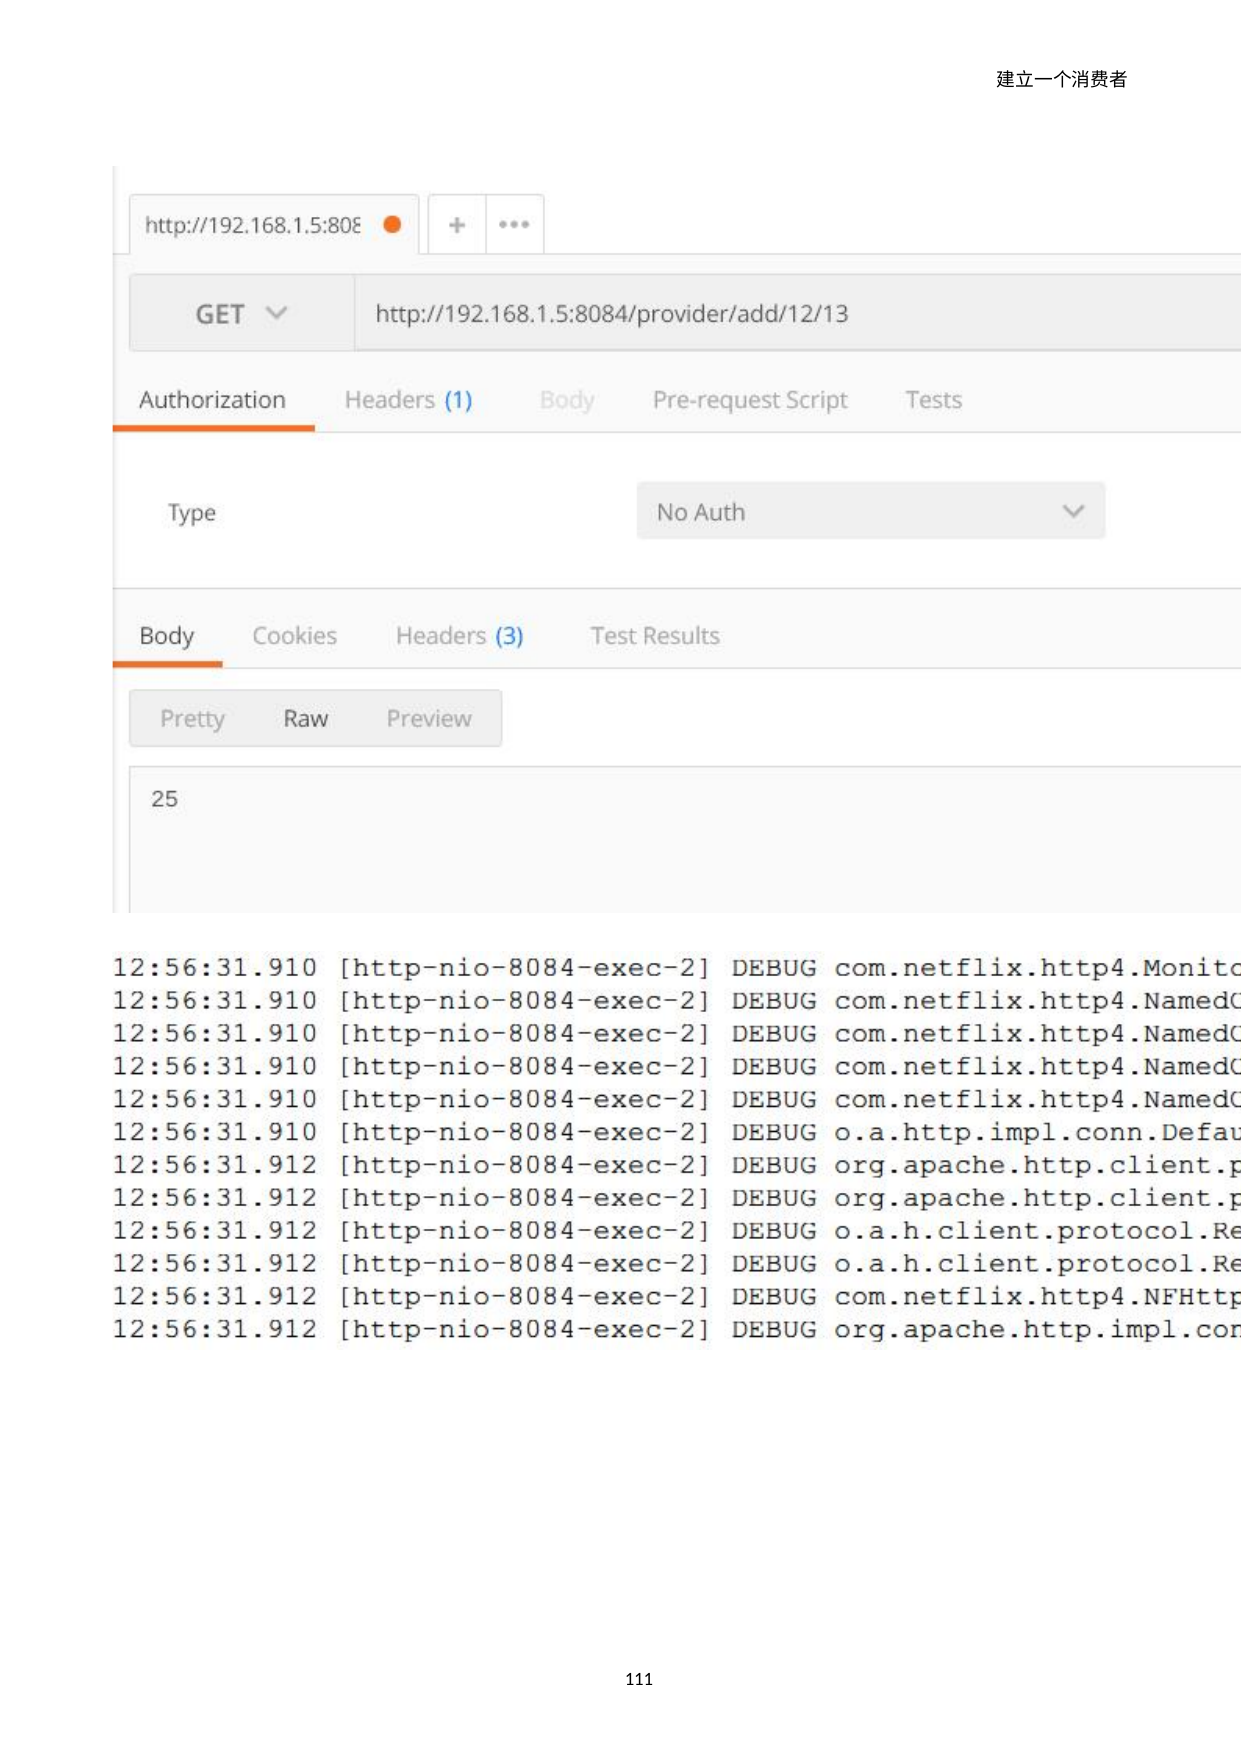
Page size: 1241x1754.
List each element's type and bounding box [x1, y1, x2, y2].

picture [112, 166, 1241, 913]
picture [112, 951, 1241, 1350]
